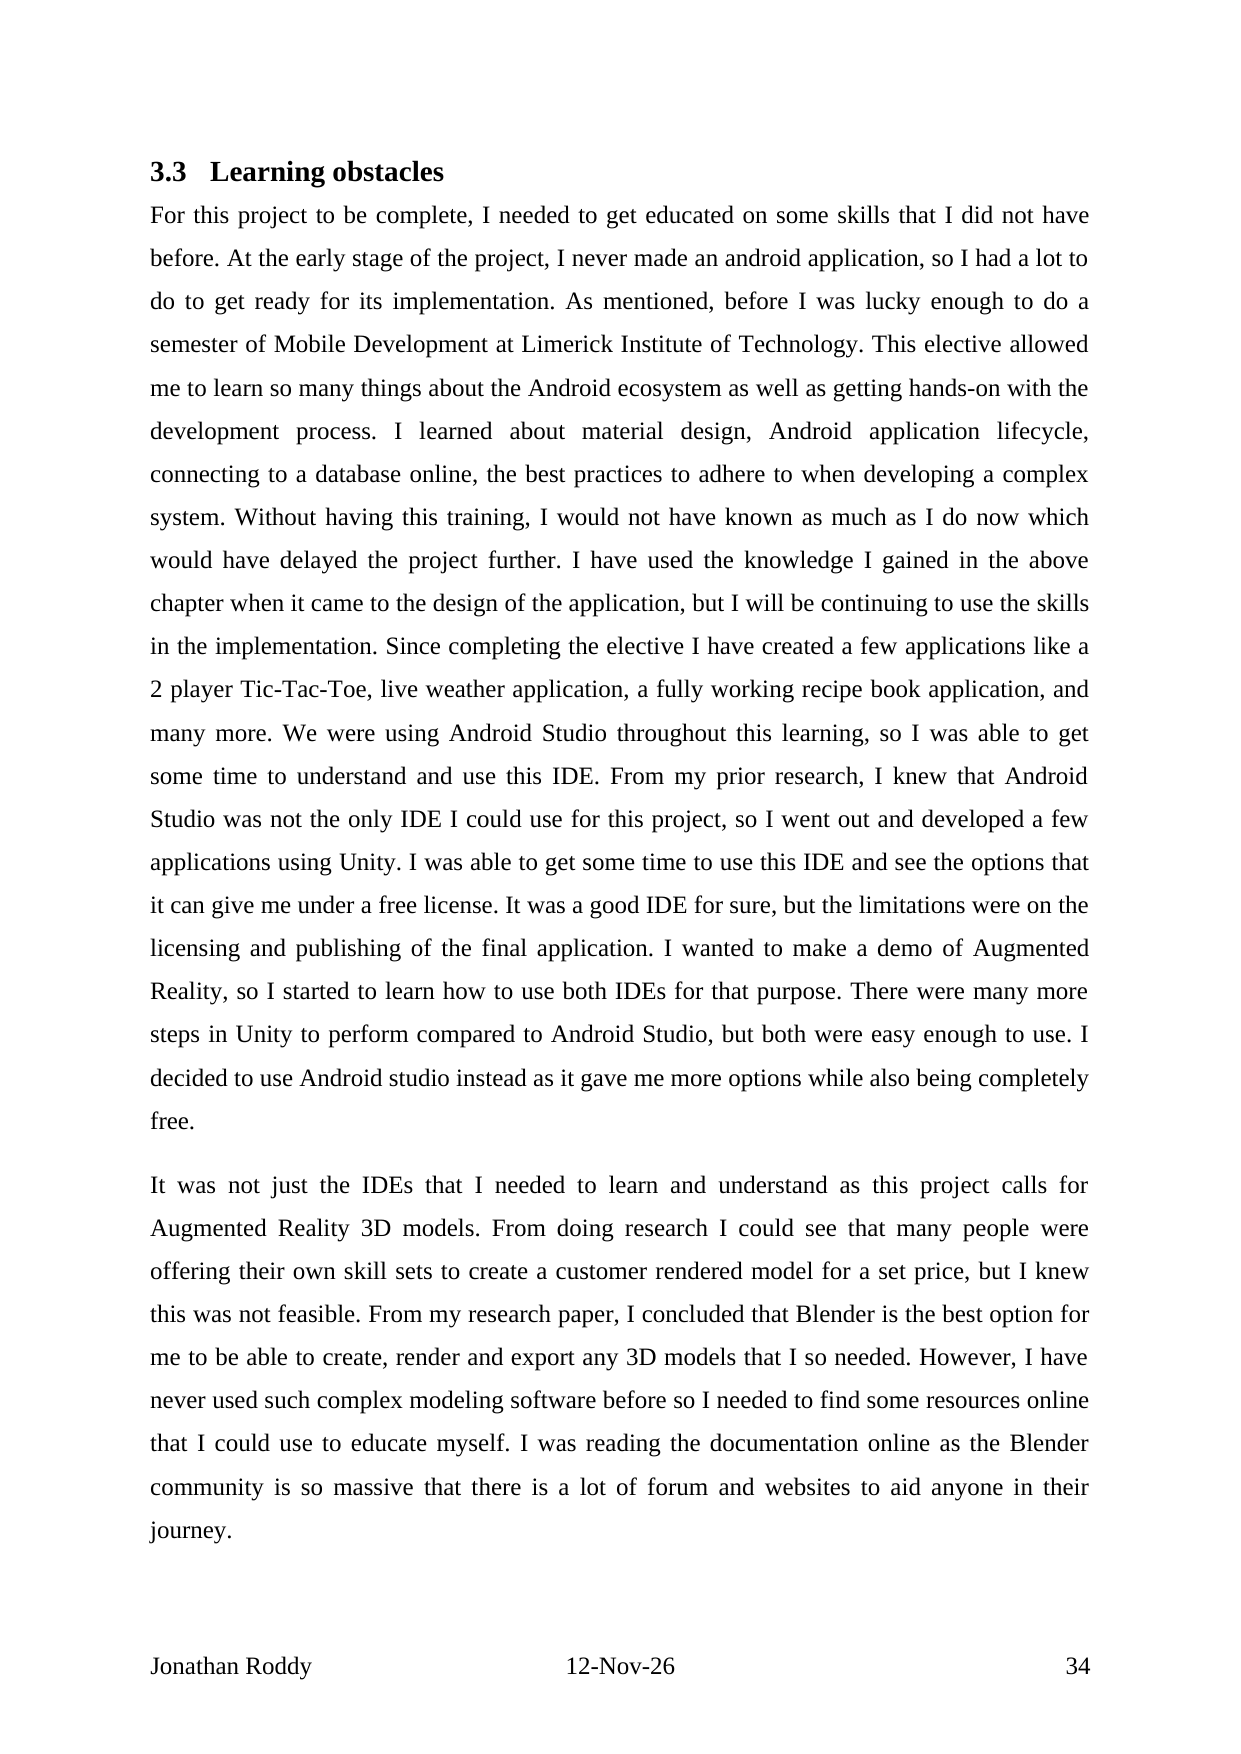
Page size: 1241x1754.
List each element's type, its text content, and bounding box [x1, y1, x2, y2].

text It was not just the IDEs that I needed to learn and understand as this project calls for Augmented Reality 3D models. From doing research I could see that many people were offering their own skill sets to create a customer rendered model for a set price, but I knew this was not feasible. From my research paper, I concluded that Blender is the best option for me to be able to create, render and export any 3D models that I so needed. However, I have never used such complex modeling software before so I needed to find some resources online that I could use to educate myself. I was reading the documentation online as the Blender community is so massive that there is a lot of forum and websites to aid anyone in their journey. [150, 1170, 1090, 1543]
subtitle Learning obstacles [150, 154, 1090, 188]
text For this project to be complete, I needed to get educated on some skills that I did not have before. At the early stage of the project, I never made an android application, so I had a lot to do to get ready for its implementation. As mentioned, before I was lucky enough to do a semester of Mobile Development at Limerick Institute of Technology. This elective allowed me to learn so many things about the Android ecosystem as well as getting hands-on with the development process. I learned about material design, Android application lifecycle, connecting to a database online, the best practices to adhere to when developing a complex system. Without having this training, I would not have known as much as I do now which would have delayed the project further. I have used the knowledge I gained in the above chapter when it came to the design of the application, but I will be continuing to use the skills in the implementation. Since completing the elective I have created a few applications like a 2 player Tic-Tac-Toe, live weather application, a fully working recipe book application, and many more. We were using Android Studio throughout this learning, so I was able to get some time to understand and use this IDE. From my prior research, I knew that Android Studio was not the only IDE I could use for this project, so I went out and developed a few applications using Unity. I was able to get some time to use this IDE and see the options that it can give me under a free license. It was a good IDE for sure, but the limitations were on the licensing and publishing of the final application. I wanted to make a demo of Augmented Reality, so I started to learn how to use both IDEs for that purpose. There were many more steps in Unity to perform compared to Android Studio, but both were easy enough to use. I decided to use Android studio instead as it gave me more options while also being completely free. [150, 200, 1090, 1134]
